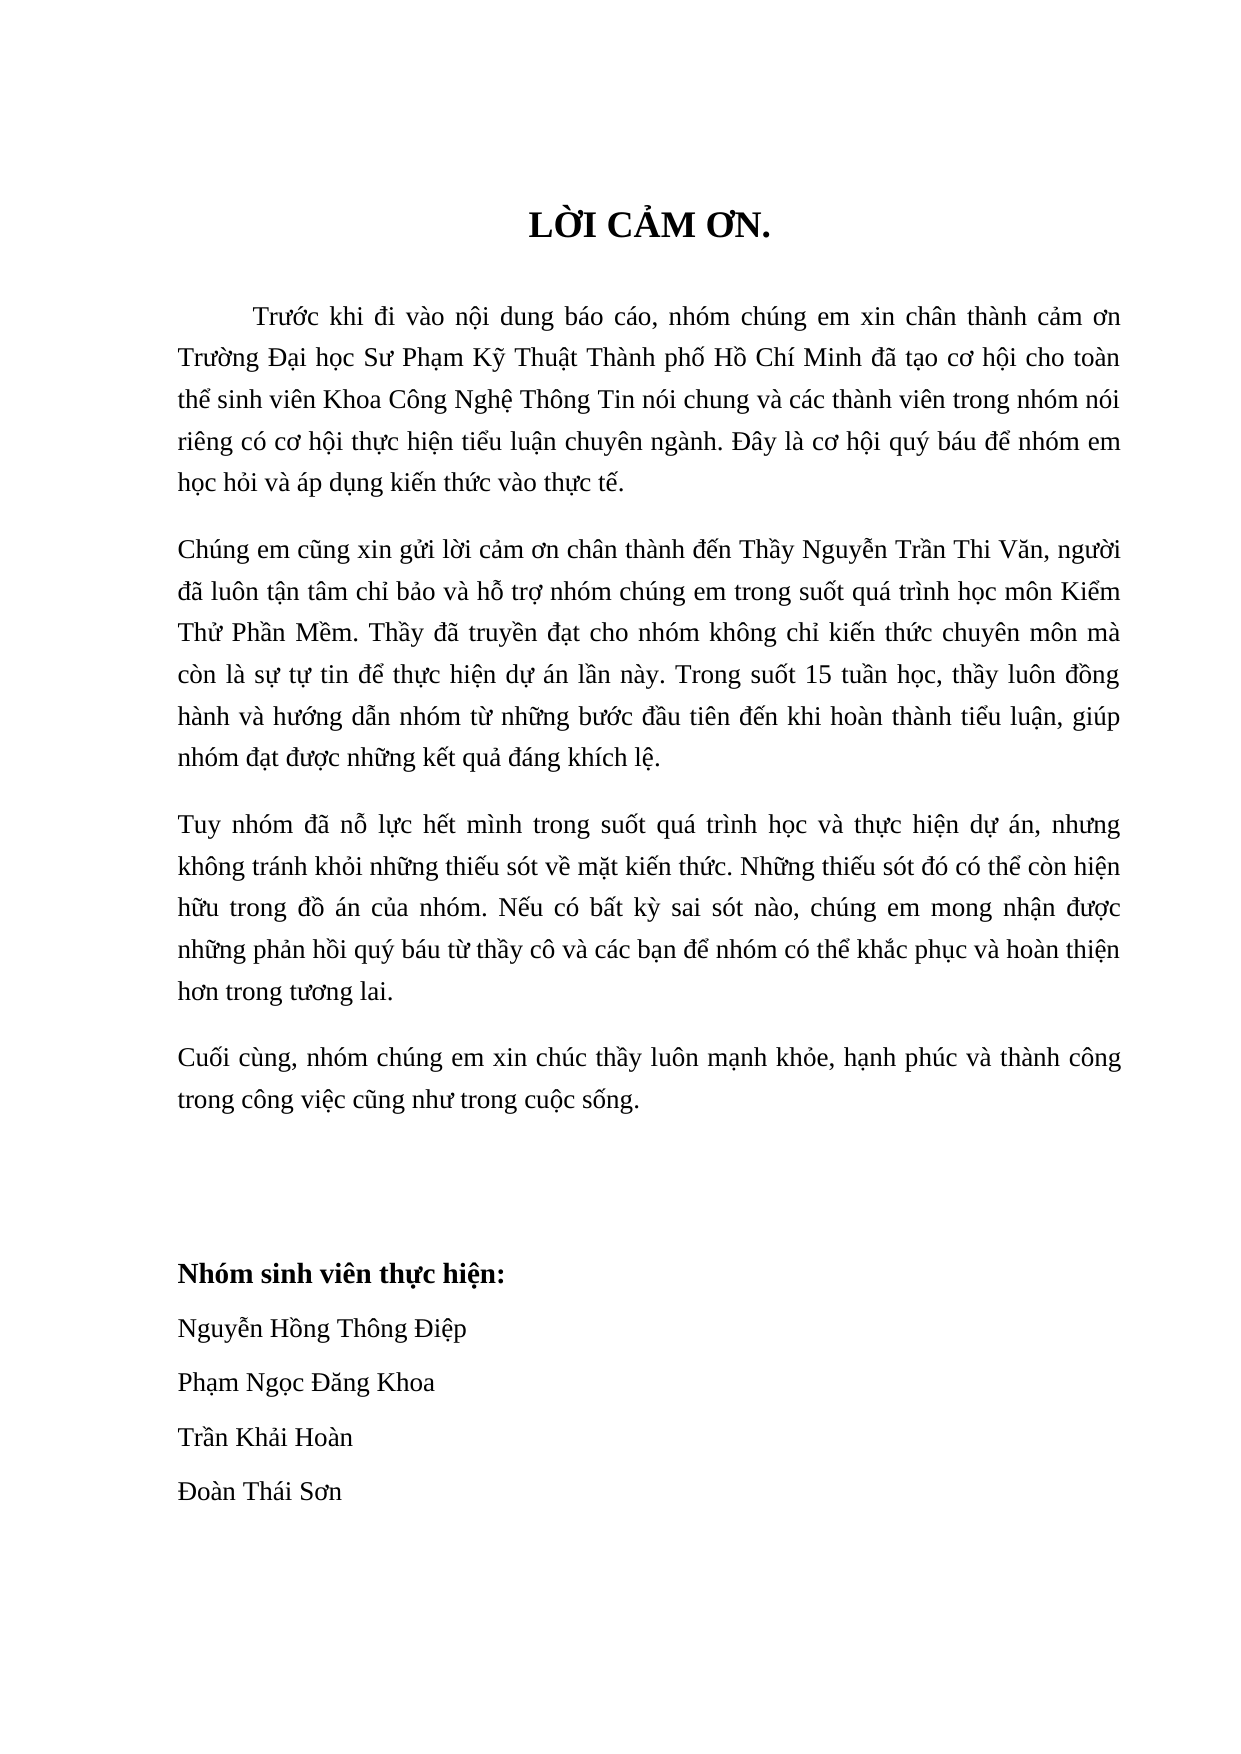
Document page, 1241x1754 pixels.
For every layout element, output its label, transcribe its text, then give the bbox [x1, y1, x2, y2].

text Nguyễn Hồng Thông Điệp [177, 1304, 1122, 1346]
text Cuối cùng, nhóm chúng em xin chúc thầy luôn mạnh khỏe, hạnh phúc và thành công trong công việc cũng như trong cuộc sống. [177, 1033, 1122, 1117]
text Chúng em cũng xin gửi lời cảm ơn chân thành đến Thầy Nguyễn Trần Thi Văn, người đã luôn tận tâm chỉ bảo và hỗ trợ nhóm chúng em trong suốt quá trình học môn Kiểm Thử Phần Mềm. Thầy đã truyền đạt cho nhóm không chỉ kiến thức chuyên môn mà còn là sự tự tin để thực hiện dự án lần này. Trong suốt 15 tuần học, thầy luôn đồng hành và hướng dẫn nhóm từ những bước đầu tiên đến khi hoàn thành tiểu luận, giúp nhóm đạt được những kết quả đáng khích lệ. [177, 525, 1122, 775]
subtitle LỜI CẢM ƠN. [177, 202, 1122, 245]
text Trước khi đi vào nội dung báo cáo, nhóm chúng em xin chân thành cảm ơn Trường Đại học Sư Phạm Kỹ Thuật Thành phố Hồ Chí Minh đã tạo cơ hội cho toàn thể sinh viên Khoa Công Nghệ Thông Tin nói chung và các thành viên trong nhóm nói riêng có cơ hội thực hiện tiểu luận chuyên ngành. Đây là cơ hội quý báu để nhóm em học hỏi và áp dụng kiến thức vào thực tế. [177, 292, 1122, 500]
text Tuy nhóm đã nỗ lực hết mình trong suốt quá trình học và thực hiện dự án, nhưng không tránh khỏi những thiếu sót về mặt kiến thức. Những thiếu sót đó có thể còn hiện hữu trong đồ án của nhóm. Nếu có bất kỳ sai sót nào, chúng em mong nhận được những phản hồi quý báu từ thầy cô và các bạn để nhóm có thể khắc phục và hoàn thiện hơn trong tương lai. [177, 800, 1122, 1008]
text Trần Khải Hoàn [177, 1413, 1122, 1454]
text Đoàn Thái Sơn [177, 1467, 1122, 1508]
text Nhóm sinh viên thực hiện: [177, 1250, 1122, 1292]
text Phạm Ngọc Đăng Khoa [177, 1358, 1122, 1400]
